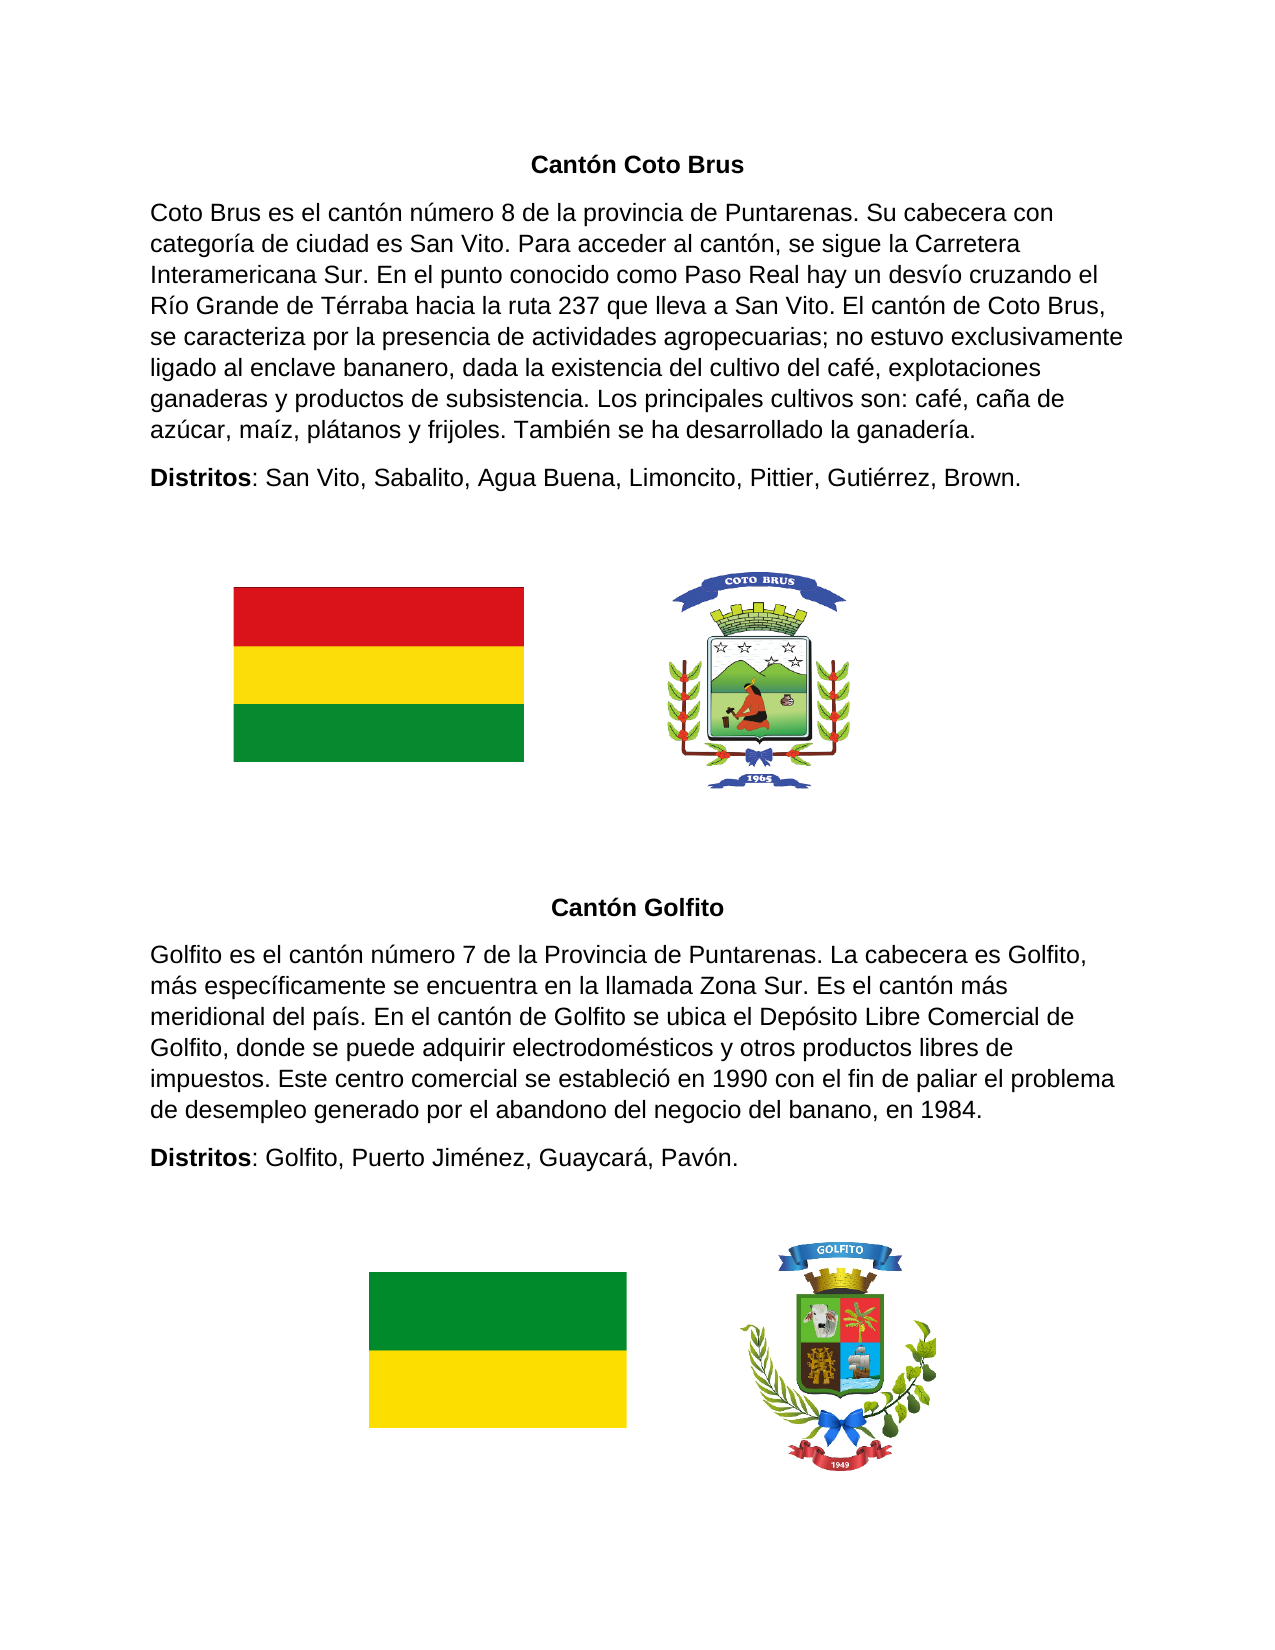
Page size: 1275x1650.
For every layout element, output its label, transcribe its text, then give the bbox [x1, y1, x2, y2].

text Cantón Golfito [150, 892, 1125, 921]
picture [740, 1242, 937, 1471]
picture [667, 572, 850, 789]
text Golfito es el cantón número 7 de la Provincia de Puntarenas. La cabecera es Golfito, más específicamente se encuentra en la llamada Zona Sur. Es el cantón más meridional del país. En el cantón de Golfito se ubica el Depósito Libre Comercial de Golfito, donde se puede adquirir electrodomésticos y otros productos libres de impuestos. Este centro comercial se estableció en 1990 con el fin de paliar el problema de desempleo generado por el abandono del negocio del banano, en 1984. [150, 940, 1125, 1124]
text Coto Brus es el cantón número 8 de la provincia de Puntarenas. Su cabecera con categoría de ciudad es San Vito. Para acceder al cantón, se sigue la Carretera Interamericana Sur. En el punto conocido como Paso Real hay un desvío cruzando el Río Grande de Térraba hacia la ruta 237 que lleva a San Vito. El cantón de Coto Brus, se caracteriza por la presencia de actividades agropecuarias; no estuvo exclusivamente ligado al enclave bananero, dada la existencia del cultivo del café, explotaciones ganaderas y productos de subsistencia. Los principales cultivos son: café, caña de azúcar, maíz, plátanos y frijoles. También se ha desarrollado la ganadería. [150, 198, 1125, 444]
text Distritos: Golfito, Puerto Jiménez, Guaycará, Pavón. [150, 1143, 1125, 1172]
text Distritos: San Vito, Sabalito, Agua Buena, Limoncito, Pittier, Gutiérrez, Brown. [150, 463, 1125, 492]
picture [369, 1272, 627, 1428]
picture [233, 587, 524, 762]
text Cantón Coto Brus [150, 150, 1125, 179]
